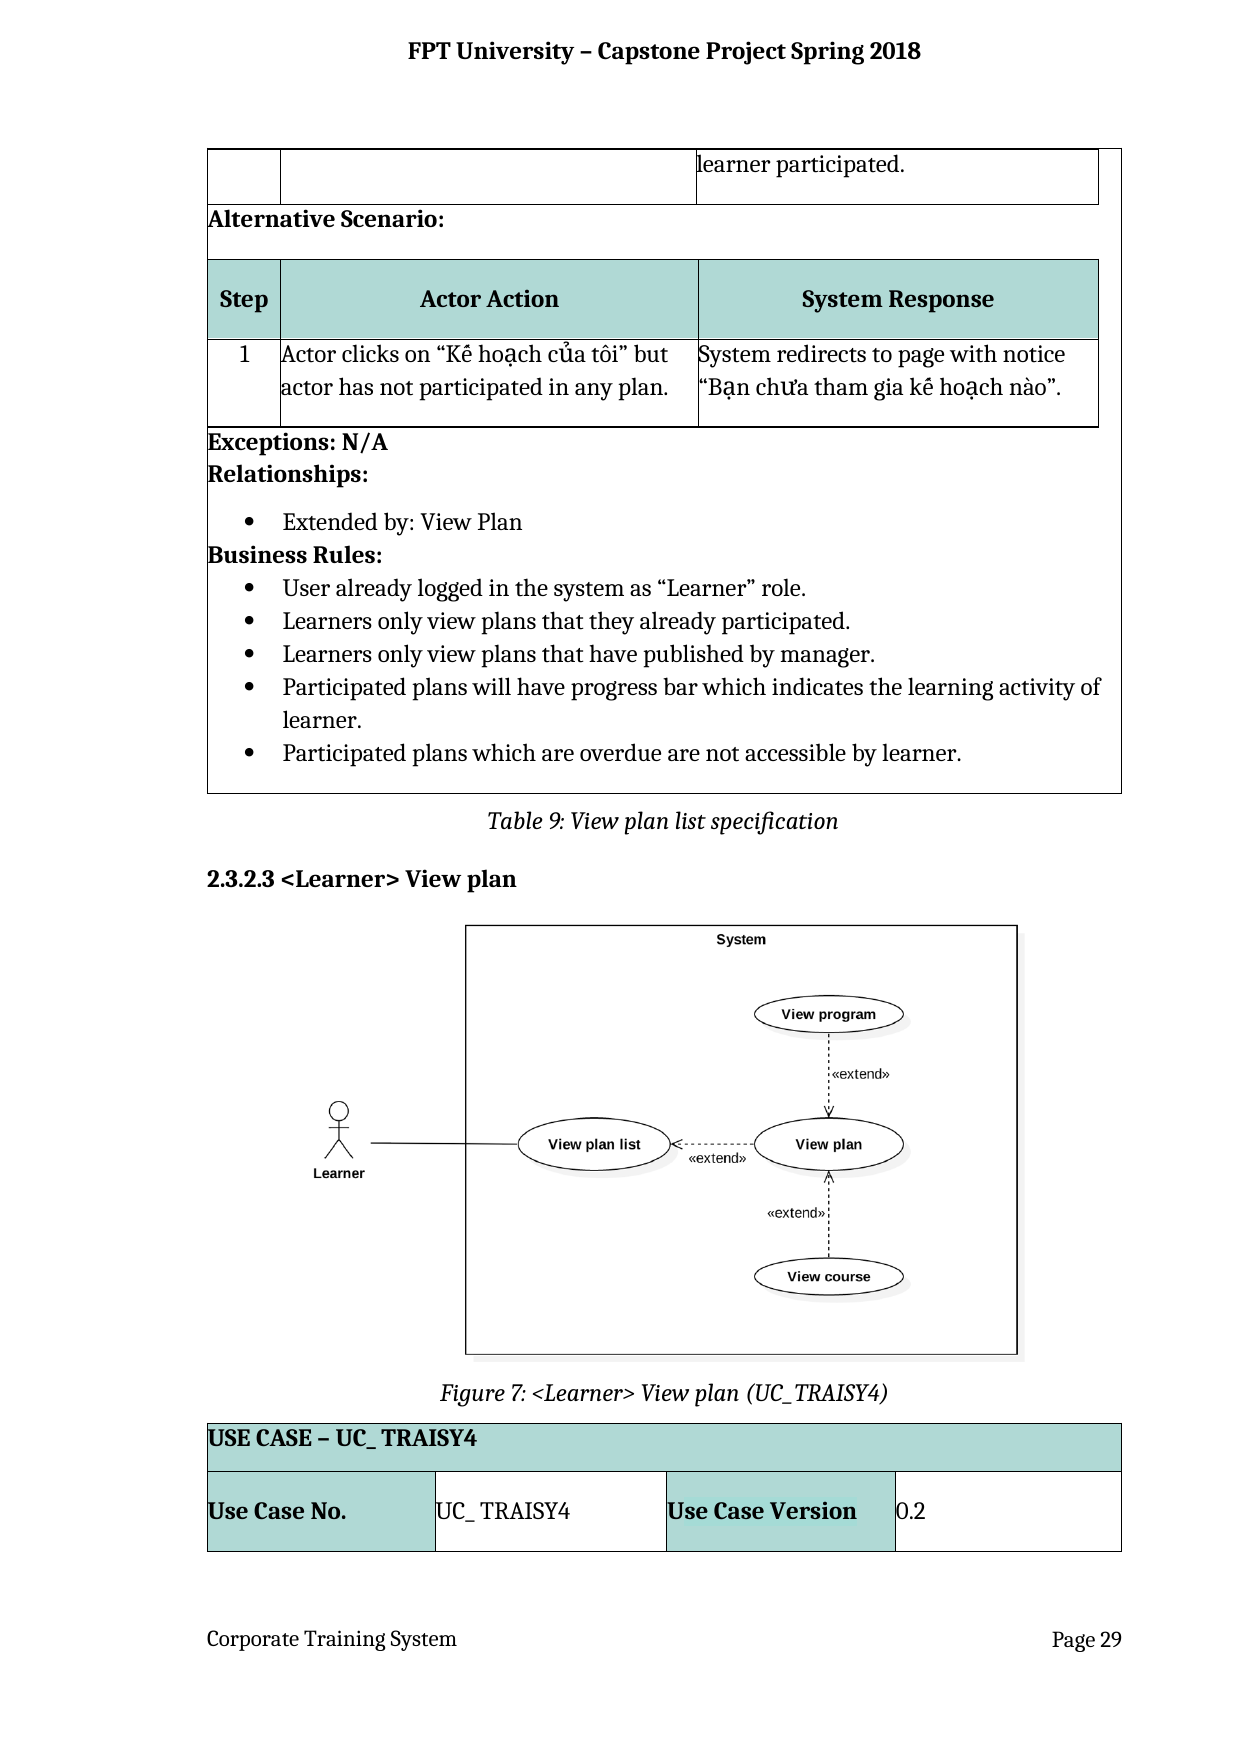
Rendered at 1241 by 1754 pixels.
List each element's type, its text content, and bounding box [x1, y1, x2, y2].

table_cell Use Case No. [208, 1472, 435, 1551]
text Figure 7: <Learner> View plan (UC_TRAISY4) [207, 1379, 1122, 1408]
text 2.3.2.3 <Learner> View plan [207, 865, 1122, 893]
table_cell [208, 149, 1121, 793]
table_cell 0.2 [896, 1472, 1121, 1551]
table_cell Use Case Version [667, 1472, 895, 1551]
table_header USE CASE – UC_ TRAISY4 [208, 1424, 1121, 1471]
picture [298, 912, 1031, 1367]
table_cell UC_ TRAISY4 [436, 1472, 666, 1551]
